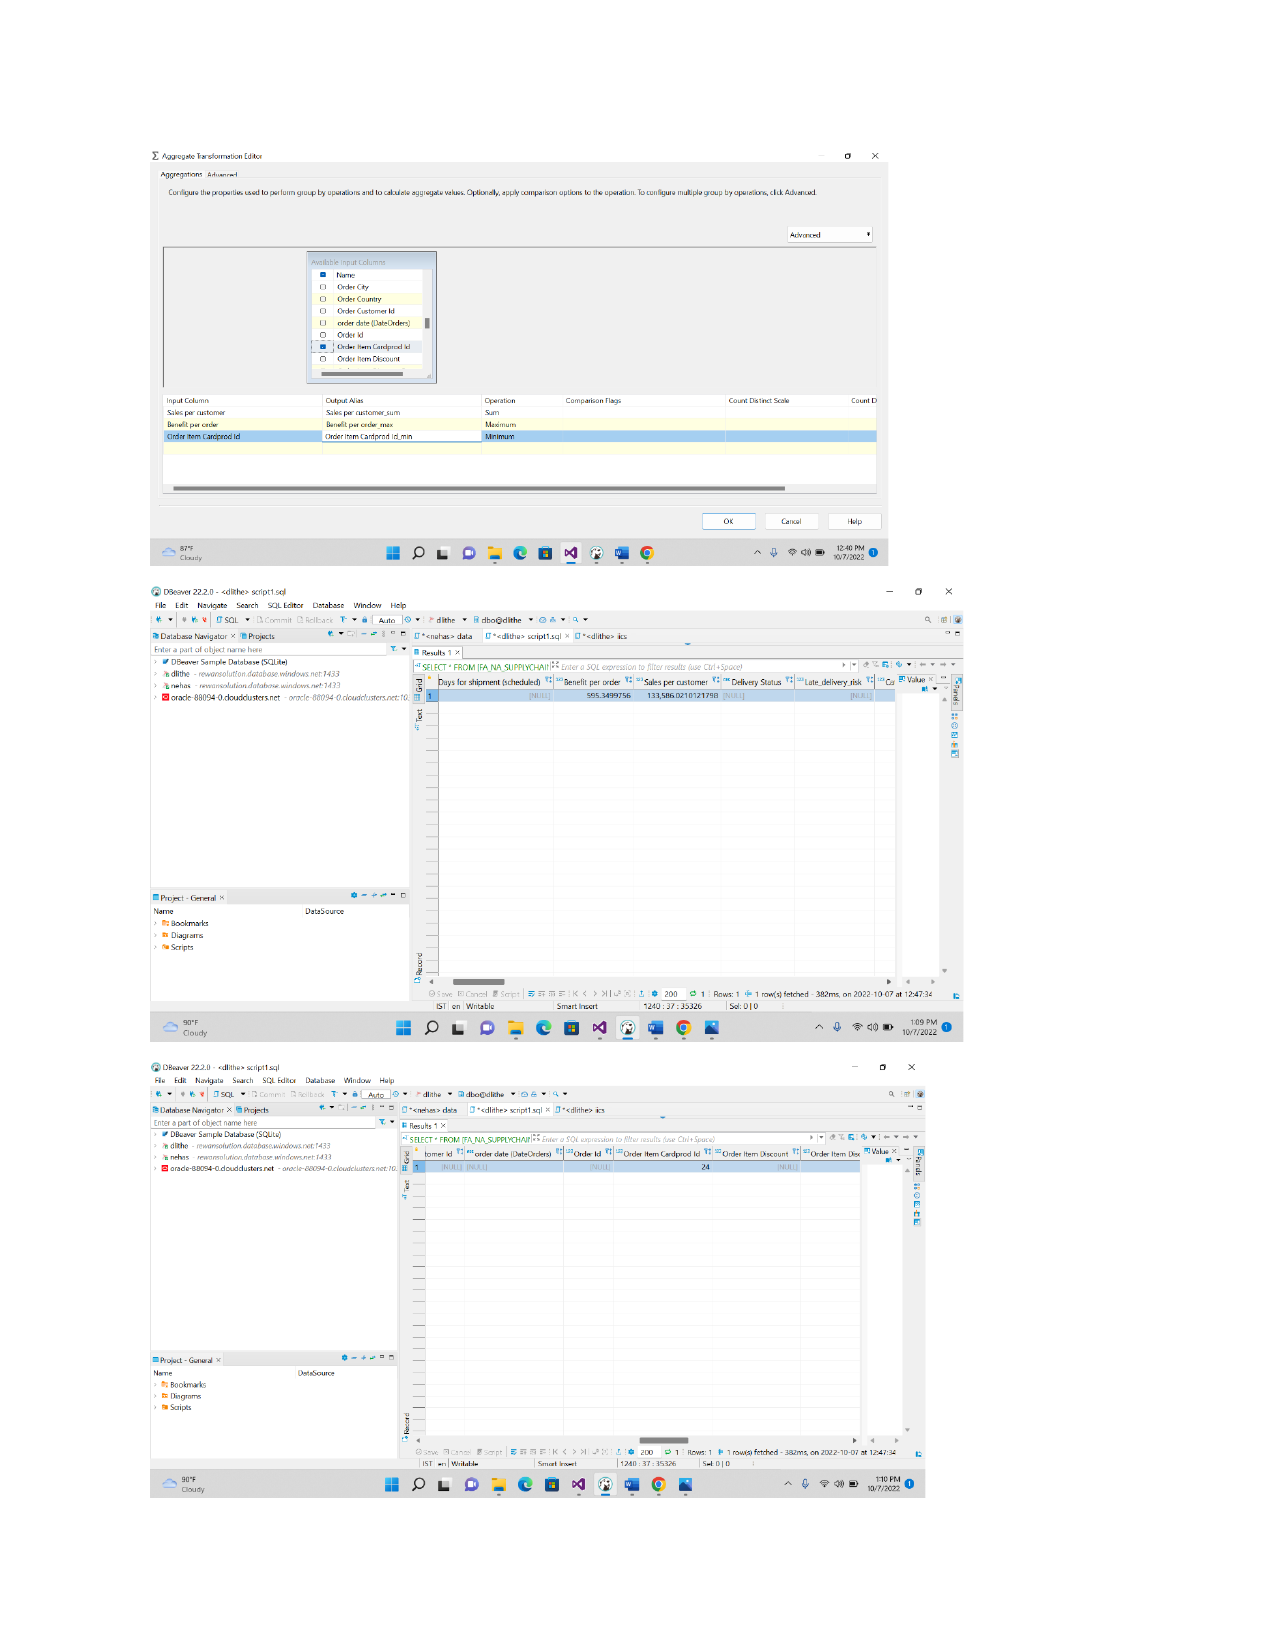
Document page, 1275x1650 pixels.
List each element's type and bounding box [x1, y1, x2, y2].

picture [150, 150, 889, 566]
picture [150, 1061, 926, 1498]
picture [150, 584, 964, 1042]
